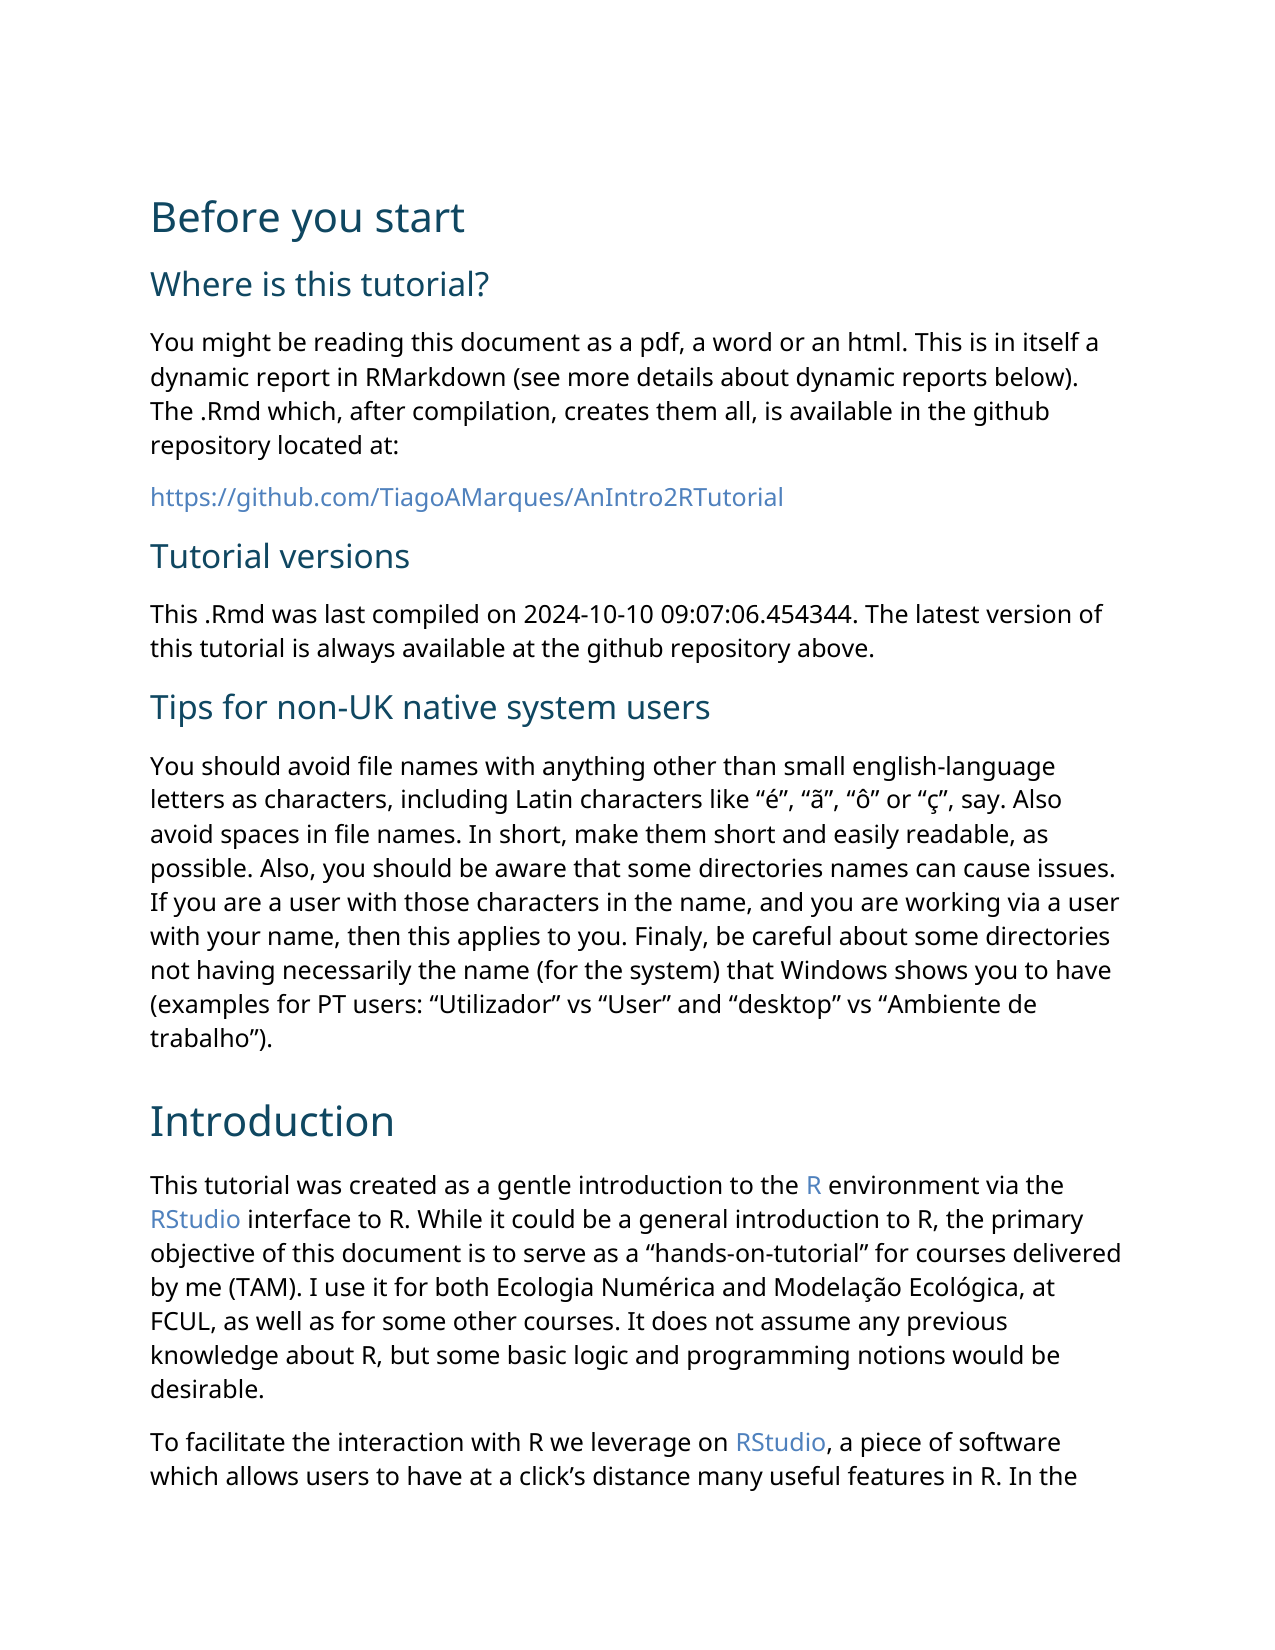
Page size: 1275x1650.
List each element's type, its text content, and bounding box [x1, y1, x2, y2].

text You should avoid file names with anything other than small english-language letters as characters, including Latin characters like “é”, “ã”, “ô” or “ç”, say. Also avoid spaces in file names. In short, make them short and easily readable, as possible. Also, you should be aware that some directories names can cause issues. If you are a user with those characters in the name, and you are working via a user with your name, then this applies to you. Finaly, be careful about some directories not having necessarily the name (for the system) that Windows shows you to have (examples for PT users: “Utilizador” vs “User” and “desktop” vs “Ambiente de trabalho”). [150, 748, 1125, 1055]
text This tutorial was created as a gentle introduction to the R environment via the RStudio interface to R. While it could be a general introduction to R, the primary objective of this document is to serve as a “hands-on-tutorial” for courses delivered by me (TAM). I use it for both Ecologia Numérica and Modelação Ecológica, at FCUL, as well as for some other courses. It does not assume any previous knowledge about R, but some basic logic and programming notions would be desirable. [150, 1168, 1125, 1406]
subtitle Introduction [150, 1092, 1125, 1149]
subtitle Tutorial versions [150, 533, 1125, 578]
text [150, 1425, 1125, 1493]
text You might be reading this document as a pdf, a word or an html. This is in itself a dynamic report in RMarkdown (see more details about dynamic reports below). The .Rmd which, after compilation, creates them all, is available in the github repository located at: [150, 325, 1125, 461]
subtitle Tips for non-UK native system users [150, 684, 1125, 729]
text This .Rmd was last compiled on 2024-10-10 09:07:06.454344. The latest version of this tutorial is always available at the github repository above. [150, 597, 1125, 665]
subtitle Where is this tutorial? [150, 261, 1125, 306]
text https://github.com/TiagoAMarques/AnIntro2RTutorial [150, 480, 1125, 514]
subtitle Before you start [150, 187, 1125, 244]
